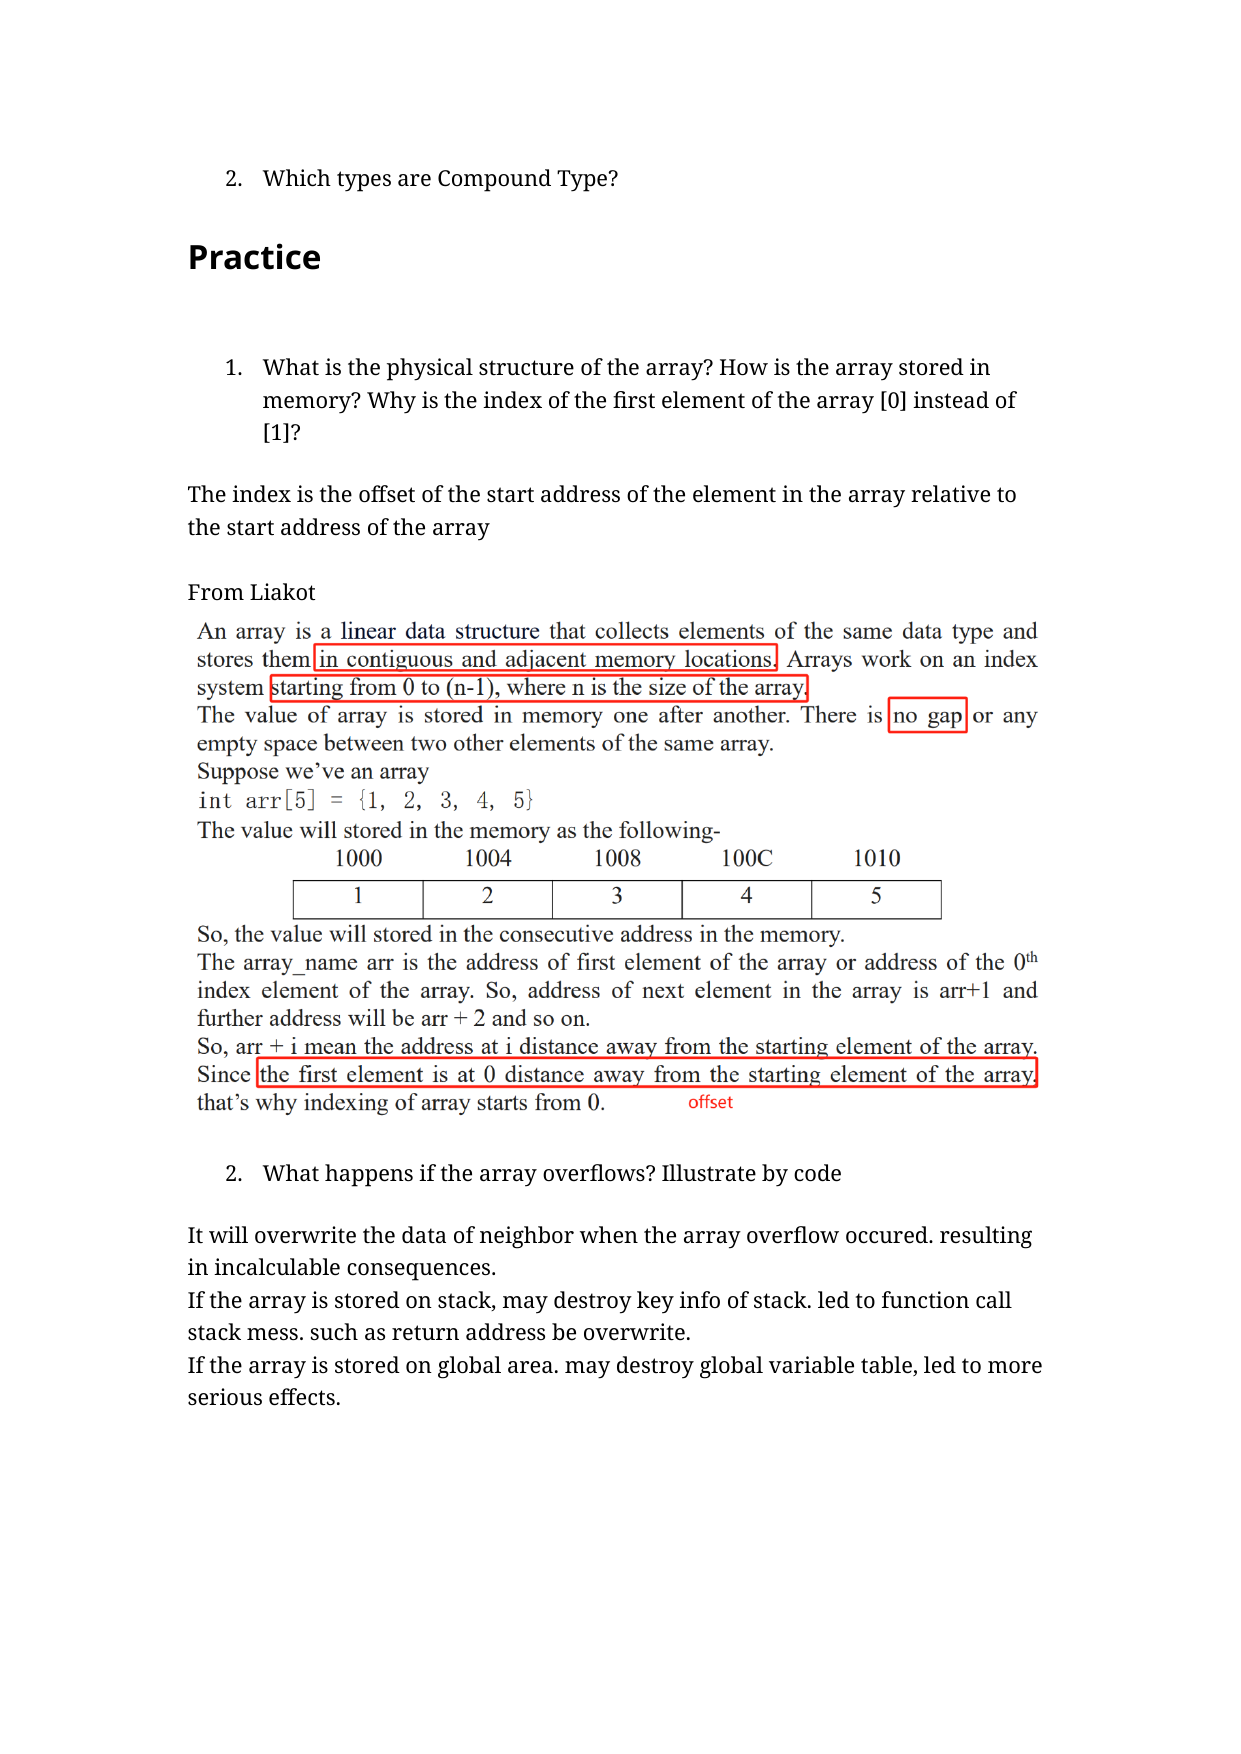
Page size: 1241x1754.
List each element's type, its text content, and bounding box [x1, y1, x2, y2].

text If the array is stored on stack, may destroy key info of stack. led to function call stack mess. such as return address be overwrite. [187, 1283, 1053, 1348]
picture [187, 618, 1053, 1117]
list What happens if the array overflows? Illustrate by code [225, 1157, 1053, 1189]
text If the array is stored on global area. may destroy global variable table, led to more serious effects. [187, 1348, 1053, 1413]
list Which types are Compound Type? [225, 162, 1053, 194]
text From Liakot [187, 575, 1053, 608]
subtitle Practice [187, 224, 1053, 289]
text It will overwrite the data of neighbor when the array overflow occured. resulting in incalculable consequences. [187, 1218, 1053, 1283]
list What is the physical structure of the array? How is the array stored in memory? Why is the index of the first element of the array [0] instead of [1]? [225, 351, 1053, 448]
text The index is the offset of the start address of the element in the array relative to the start address of the array [187, 478, 1053, 543]
